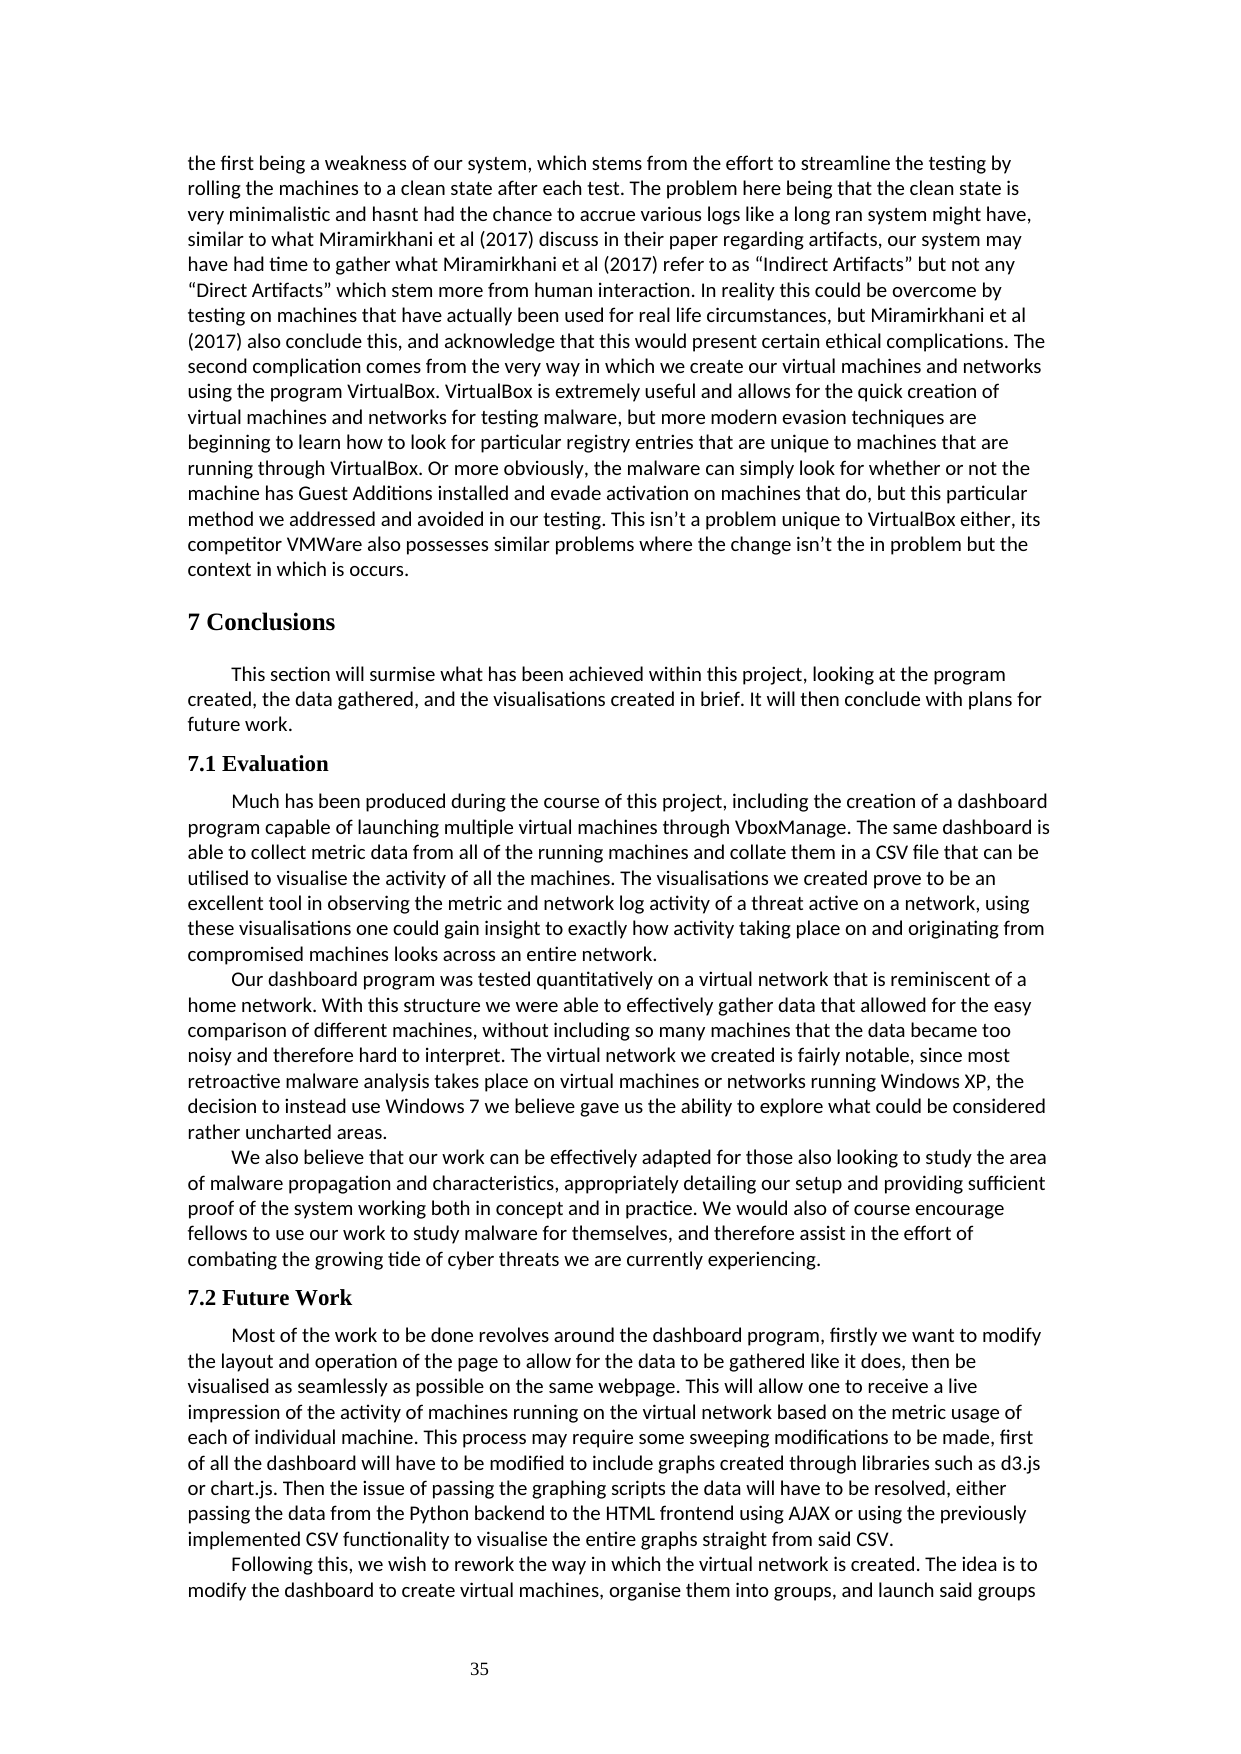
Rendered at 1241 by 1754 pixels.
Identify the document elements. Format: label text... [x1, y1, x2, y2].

text We also believe that our work can be effectively adapted for those also looking to study the area of malware propagation and characteristics, appropriately detailing our setup and providing sufficient proof of the system working both in concept and in practice. We would also of course encourage fellows to use our work to study malware for themselves, and therefore assist in the effort of combating the growing tide of cyber threats we are currently experiencing. [187, 1144, 1053, 1271]
subtitle 7.2 Future Work [187, 1284, 1053, 1310]
text Most of the work to be done revolves around the dashboard program, firstly we want to modify the layout and operation of the page to allow for the data to be gathered like it does, then be visualised as seamlessly as possible on the same webpage. This will allow one to receive a live impression of the activity of machines running on the virtual network based on the metric usage of each of individual machine. This process may require some sweeping modifications to be made, first of all the dashboard will have to be modified to include graphs created through libraries such as d3.js or chart.js. Then the issue of passing the graphing scripts the data will have to be resolved, either passing the data from the Python backend to the HTML frontend using AJAX or using the previously implemented CSV functionality to visualise the entire graphs straight from said CSV. [187, 1323, 1053, 1551]
text This section will surmise what has been achieved within this project, looking at the program created, the data gathered, and the visualisations created in brief. It will then conclude with plans for future work. [187, 661, 1053, 737]
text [187, 1551, 1053, 1602]
subtitle 7.1 Evaluation [187, 749, 1053, 776]
text Much has been produced during the course of this project, including the creation of a dashboard program capable of launching multiple virtual machines through VboxManage. The same dashboard is able to collect metric data from all of the running machines and collate them in a CSV file that can be utilised to visualise the activity of all the machines. The visualisations we created prove to be an excellent tool in observing the metric and network log activity of a threat active on a network, using these visualisations one could gain insight to exactly how activity taking place on and originating from compromised machines looks across an entire network. [187, 788, 1053, 966]
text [187, 150, 1053, 582]
text Our dashboard program was tested quantitatively on a virtual network that is reminiscent of a home network. With this structure we were able to effectively gather data that allowed for the easy comparison of different machines, without including so many machines that the data became too noisy and therefore hard to interpret. The virtual network we created is fairly notable, since most retroactive malware analysis takes place on virtual machines or networks running Windows XP, the decision to instead use Windows 7 we believe gave us the ability to explore what could be considered rather uncharted areas. [187, 966, 1053, 1144]
subtitle 7 Conclusions [187, 607, 1053, 636]
